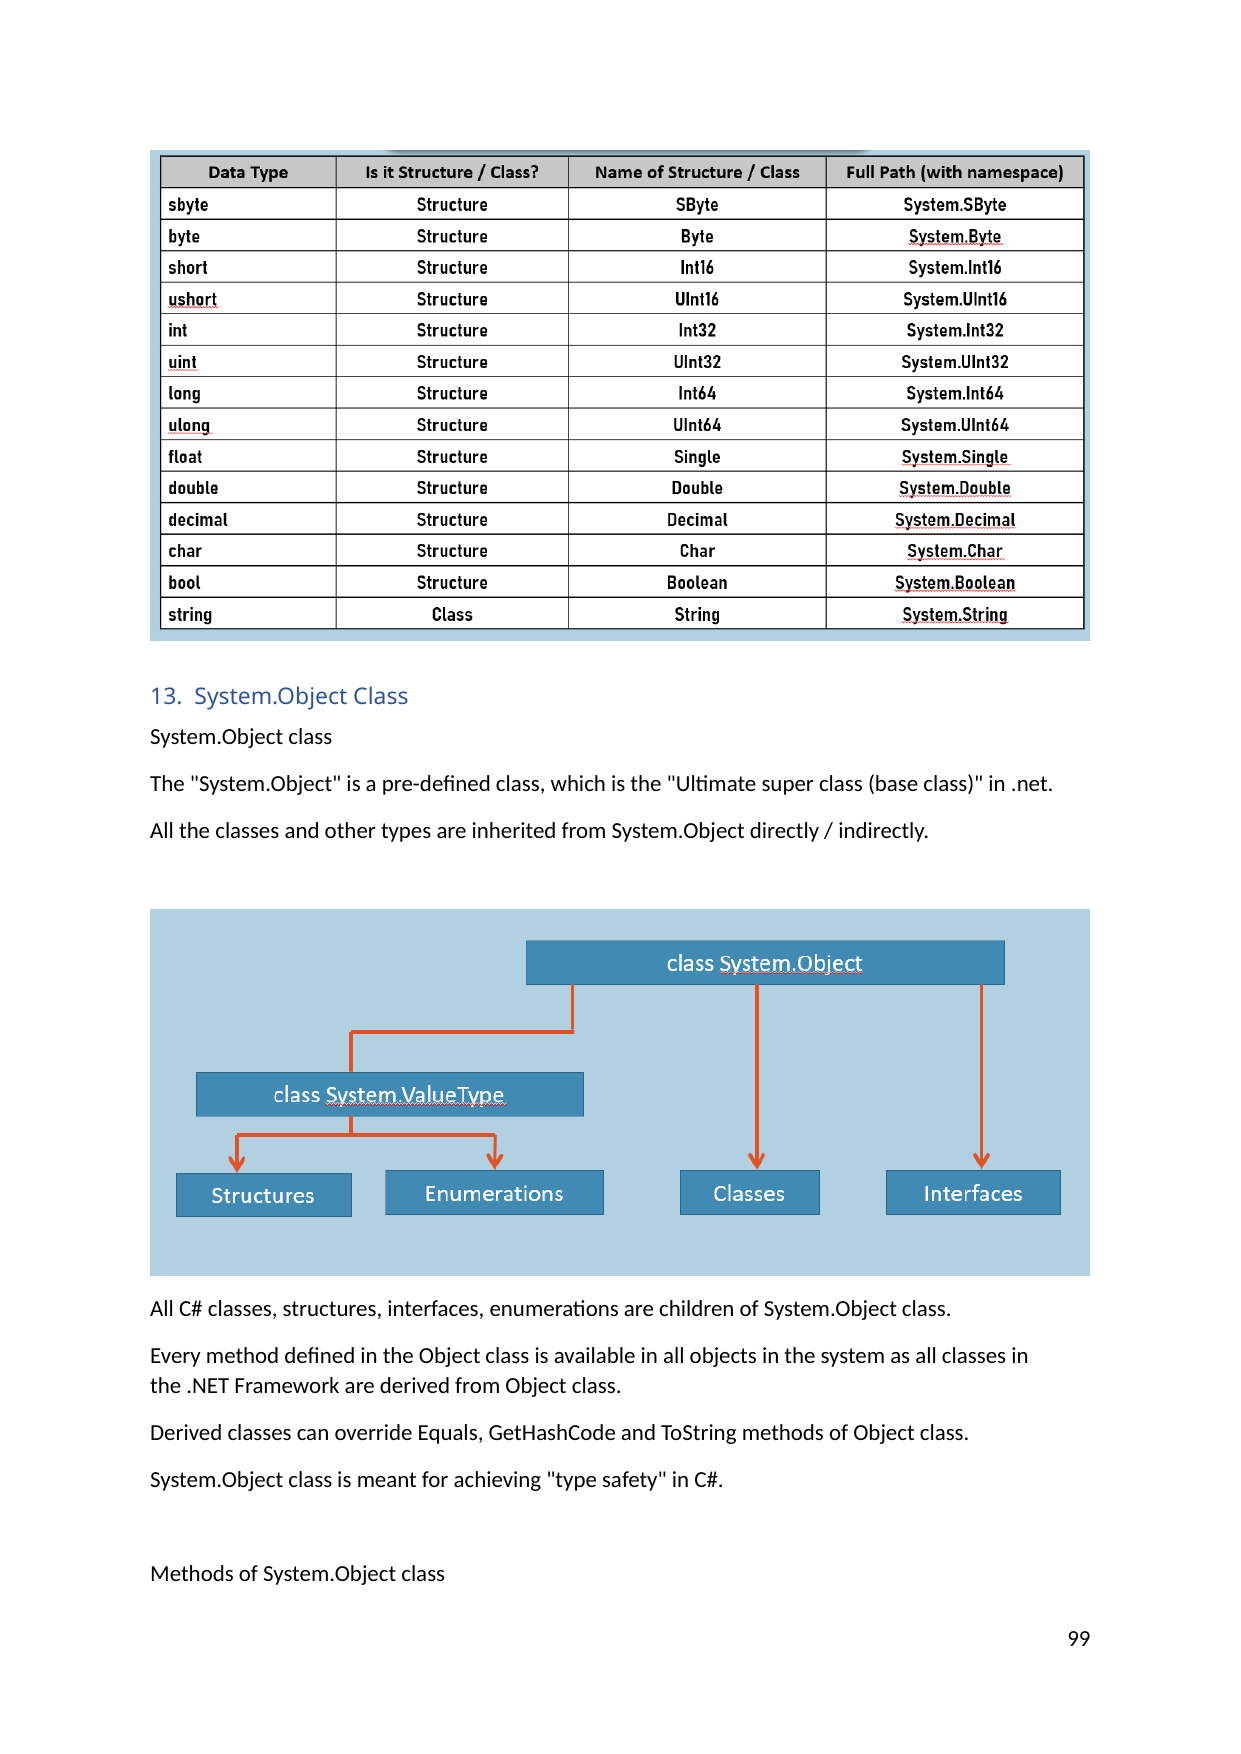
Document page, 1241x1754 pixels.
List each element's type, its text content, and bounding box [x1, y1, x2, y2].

text Every method defined in the Object class is available in all objects in the system as all classes in the .NET Framework are derived from Object class. [150, 1341, 1090, 1400]
picture [150, 150, 1091, 641]
text System.Object class is meant for achieving "type safety" in C#. [150, 1465, 1090, 1493]
text System.Object class [150, 722, 1090, 750]
text Derived classes can override Equals, GetHashCode and ToString methods of Object class. [150, 1418, 1090, 1447]
subtitle 13. System.Object Class [150, 680, 1090, 711]
picture [150, 909, 1091, 1276]
text The "System.Object" is a pre-defined class, which is the "Ultimate super class (base class)" in .net. [150, 769, 1090, 797]
text All the classes and other types are inherited from System.Object directly / indirectly. [150, 816, 1090, 844]
text All C# classes, structures, interfaces, enumerations are children of System.Object class. [150, 1294, 1090, 1323]
text Methods of System.Object class [150, 1559, 1090, 1587]
